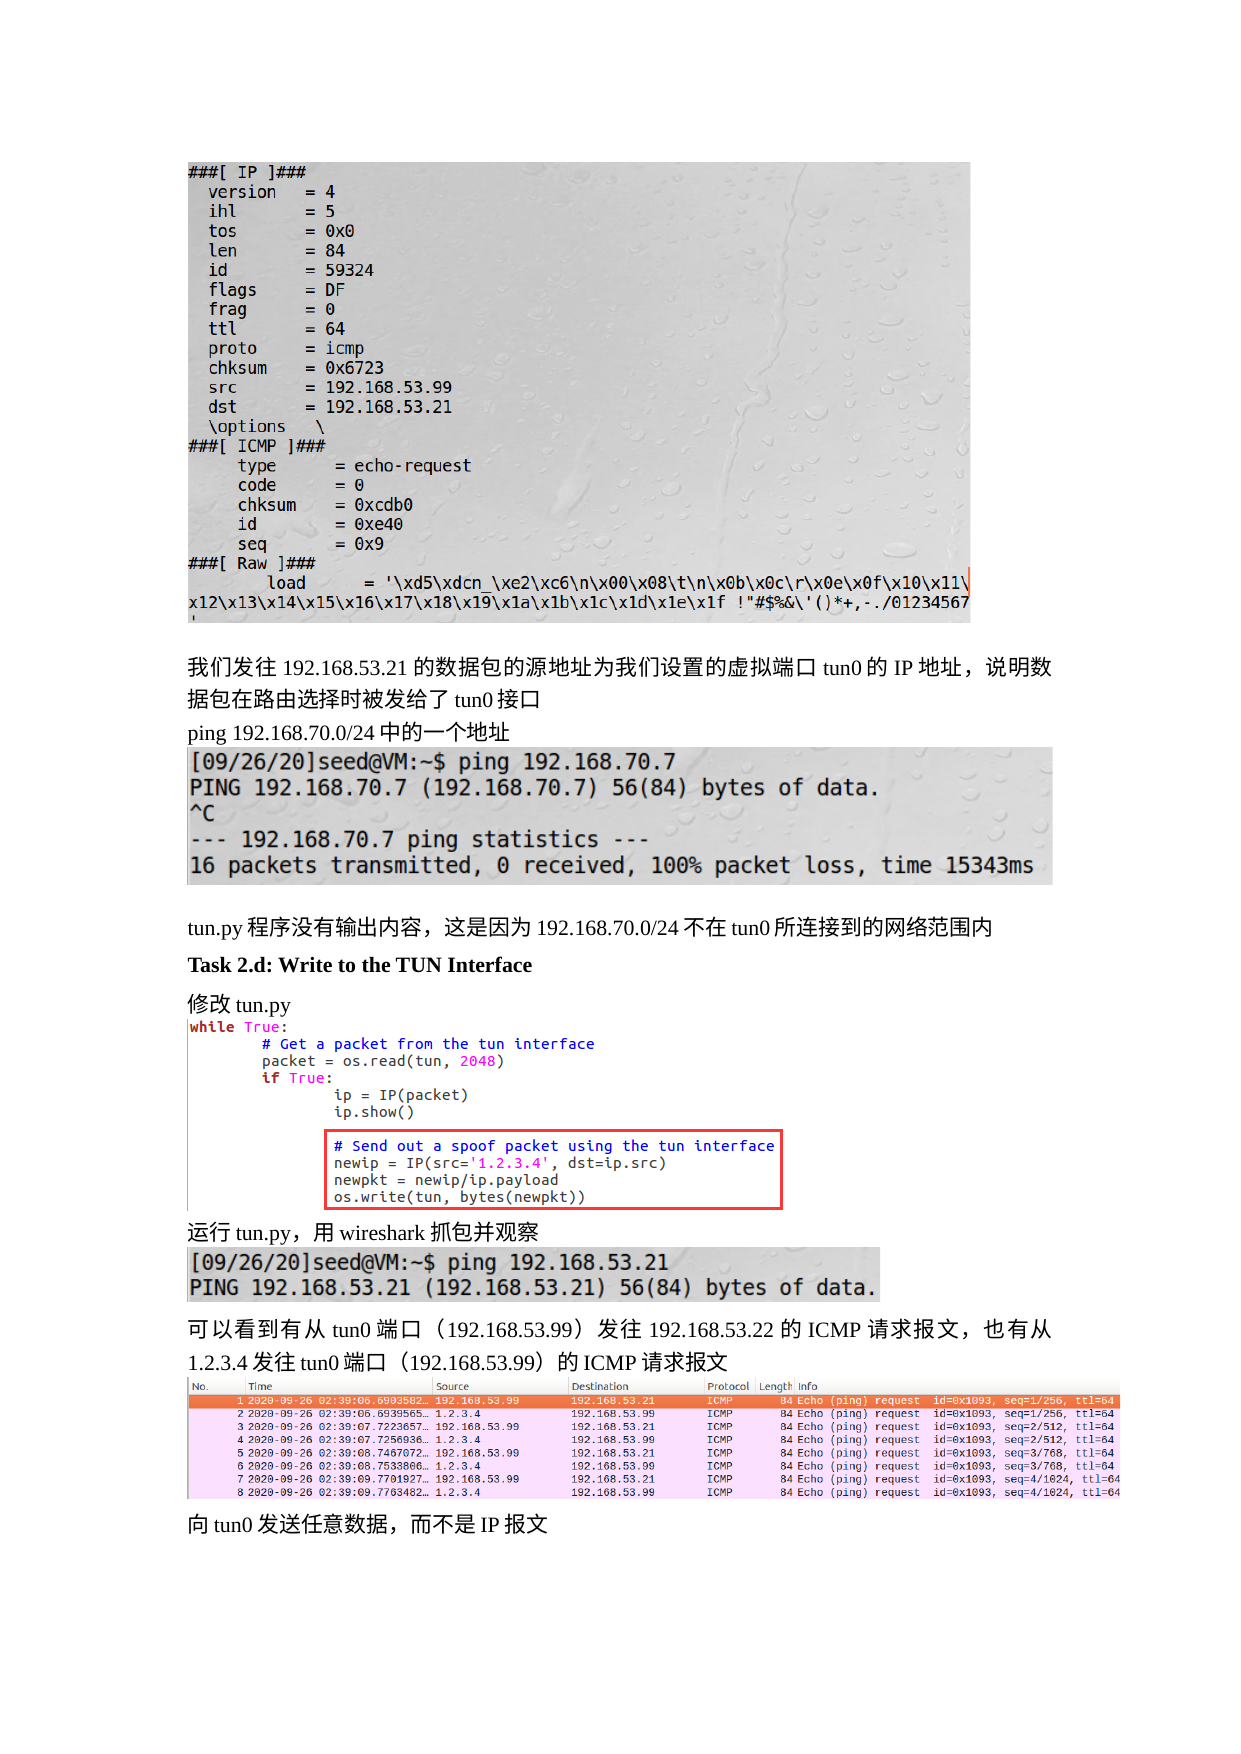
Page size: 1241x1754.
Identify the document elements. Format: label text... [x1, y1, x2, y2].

text 我们发往192.168.53.21的数据包的源地址为我们设置的虚拟端口tun0的IP地址，说明数据包在路由选择时被发给了tun0接口 [187, 649, 1053, 714]
text tun.py程序没有输出内容，这是因为192.168.70.0/24不在tun0所连接到的网络范围内 [187, 909, 1053, 942]
text 可以看到有从tun0端口（192.168.53.99）发往192.168.53.22的ICMP请求报文，也有从1.2.3.4发往tun0端口（192.168.53.99）的ICMP请求报文 [187, 1312, 1053, 1377]
text 向tun0发送任意数据，而不是IP报文 [187, 1507, 1053, 1539]
subtitle Task 2.d: Write to the TUN Interface [187, 948, 1053, 981]
picture [187, 1019, 793, 1211]
picture [187, 1247, 880, 1302]
picture [187, 1377, 1121, 1499]
picture [187, 162, 971, 623]
text 修改tun.py [187, 987, 1053, 1019]
text ping 192.168.70.0/24中的一个地址 [187, 714, 1053, 747]
text 运行tun.py，用wireshark抓包并观察 [187, 1214, 1053, 1247]
picture [187, 747, 1053, 885]
